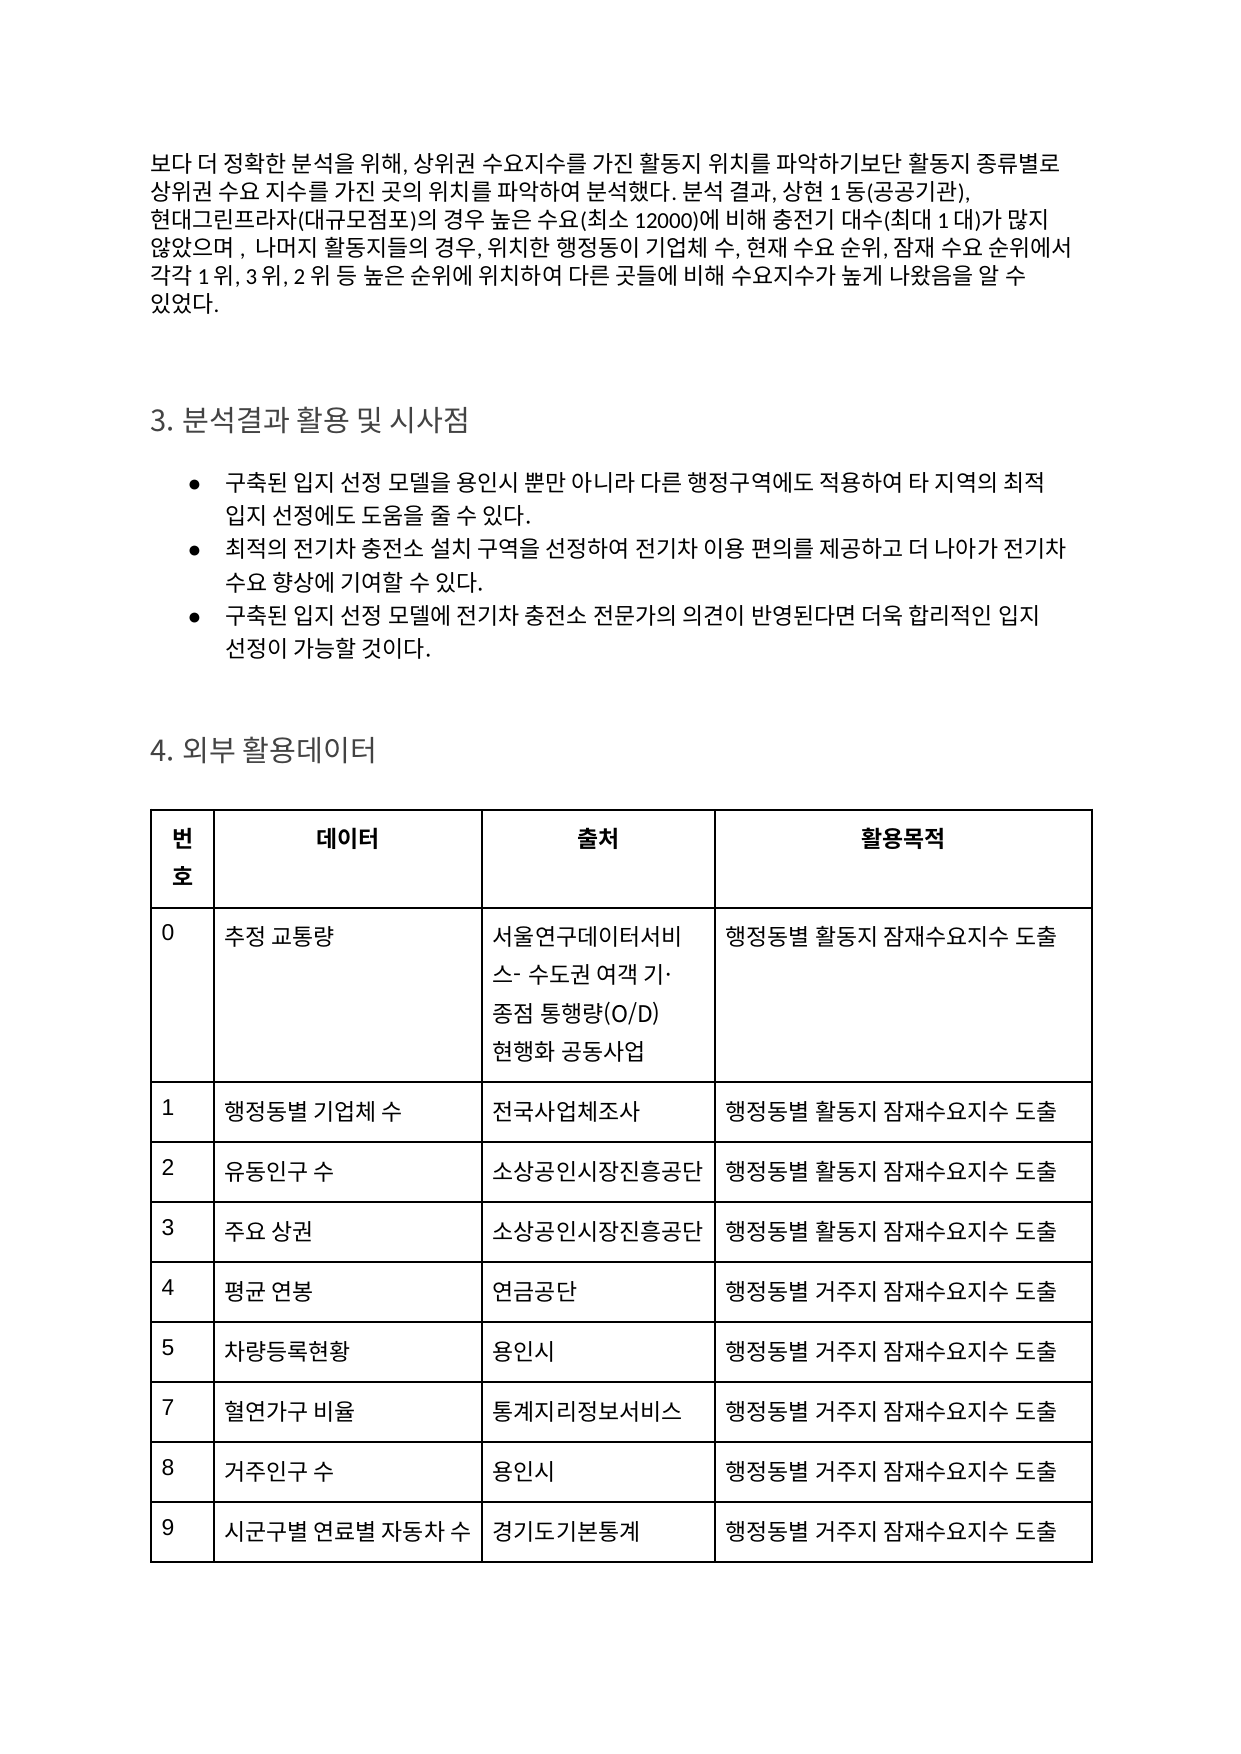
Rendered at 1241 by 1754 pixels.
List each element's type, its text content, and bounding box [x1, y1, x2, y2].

list 구축된 입지 선정 모델을 용인시 뿐만 아니라 다른 행정구역에도 적용하여 타 지역의 최적 입지 선정에도 도움을 줄 수 있다. [187, 465, 1090, 531]
table_cell 1 [152, 1083, 213, 1141]
list 구축된 입지 선정 모델에 전기차 충전소 전문가의 의견이 반영된다면 더욱 합리적인 입지 선정이 가능할 것이다. [187, 598, 1090, 664]
table_cell 전국사업체조사 [483, 1083, 714, 1141]
table_cell 7 [152, 1383, 213, 1441]
table_cell 통계지리정보서비스 [483, 1383, 714, 1441]
table_cell 행정동별 활동지 잠재수요지수 도출 [716, 1203, 1091, 1261]
table_cell 4 [152, 1263, 213, 1321]
table_cell 주요 상권 [215, 1203, 481, 1261]
table_cell 차량등록현황 [215, 1323, 481, 1381]
table_header 출처 [483, 811, 714, 907]
table_cell 혈연가구 비율 [215, 1383, 481, 1441]
table_cell 용인시 [483, 1443, 714, 1501]
table_cell 용인시 [483, 1323, 714, 1381]
table_cell 9 [152, 1503, 213, 1561]
subtitle 3. 분석결과 활용 및 시사점 [150, 397, 1090, 440]
table_cell 소상공인시장진흥공단 [483, 1143, 714, 1201]
table_cell 5 [152, 1323, 213, 1381]
table_cell 연금공단 [483, 1263, 714, 1321]
table_cell 행정동별 활동지 잠재수요지수 도출 [716, 1083, 1091, 1141]
table_header 활용목적 [716, 811, 1091, 907]
table_cell 행정동별 거주지 잠재수요지수 도출 [716, 1263, 1091, 1321]
table_cell 행정동별 거주지 잠재수요지수 도출 [716, 1443, 1091, 1501]
text 보다 더 정확한 분석을 위해, 상위권 수요지수를 가진 활동지 위치를 파악하기보단 활동지 종류별로 상위권 수요 지수를 가진 곳의 위치를 파악하여 분석했다. 분석 결과, 상현1동(공공기관), 현대그린프라자(대규모점포)의 경우 높은 수요(최소 12000)에 비해 충전기 대수(최대1대)가 많지 않았으며 , 나머지 활동지들의 경우, 위치한 행정동이 기업체 수, 현재 수요 순위, 잠재 수요 순위에서 각각 1위, 3위, 2 위 등 높은 순위에 위치하여 다른 곳들에 비해 수요지수가 높게 나왔음을 알 수 있었다. [150, 150, 1090, 318]
table_cell 3 [152, 1203, 213, 1261]
table_cell 0 [152, 909, 213, 1081]
table_cell 행정동별 활동지 잠재수요지수 도출 [716, 1143, 1091, 1201]
table_cell 8 [152, 1443, 213, 1501]
table_cell 추정 교통량 [215, 909, 481, 1081]
table_cell 경기도기본통계 [483, 1503, 714, 1561]
table_cell 거주인구 수 [215, 1443, 481, 1501]
table_cell 소상공인시장진흥공단 [483, 1203, 714, 1261]
table_header 데이터 [215, 811, 481, 907]
table_header 번호 [152, 811, 213, 907]
table_cell 서울연구데이터서비스- 수도권 여객 기·종점 통행량(O/D) 현행화 공동사업 [483, 909, 714, 1081]
subtitle 4. 외부 활용데이터 [150, 728, 1090, 770]
table_cell 유동인구 수 [215, 1143, 481, 1201]
table_cell 시군구별 연료별 자동차 수 [215, 1503, 481, 1561]
table_cell 행정동별 기업체 수 [215, 1083, 481, 1141]
list 최적의 전기차 충전소 설치 구역을 선정하여 전기차 이용 편의를 제공하고 더 나아가 전기차 수요 향상에 기여할 수 있다. [187, 531, 1090, 598]
table_cell 2 [152, 1143, 213, 1201]
table_cell 행정동별 거주지 잠재수요지수 도출 [716, 1383, 1091, 1441]
table_cell 행정동별 거주지 잠재수요지수 도출 [716, 1503, 1091, 1561]
table_cell 평균 연봉 [215, 1263, 481, 1321]
table_cell 행정동별 거주지 잠재수요지수 도출 [716, 1323, 1091, 1381]
table_cell 행정동별 활동지 잠재수요지수 도출 [716, 909, 1091, 1081]
